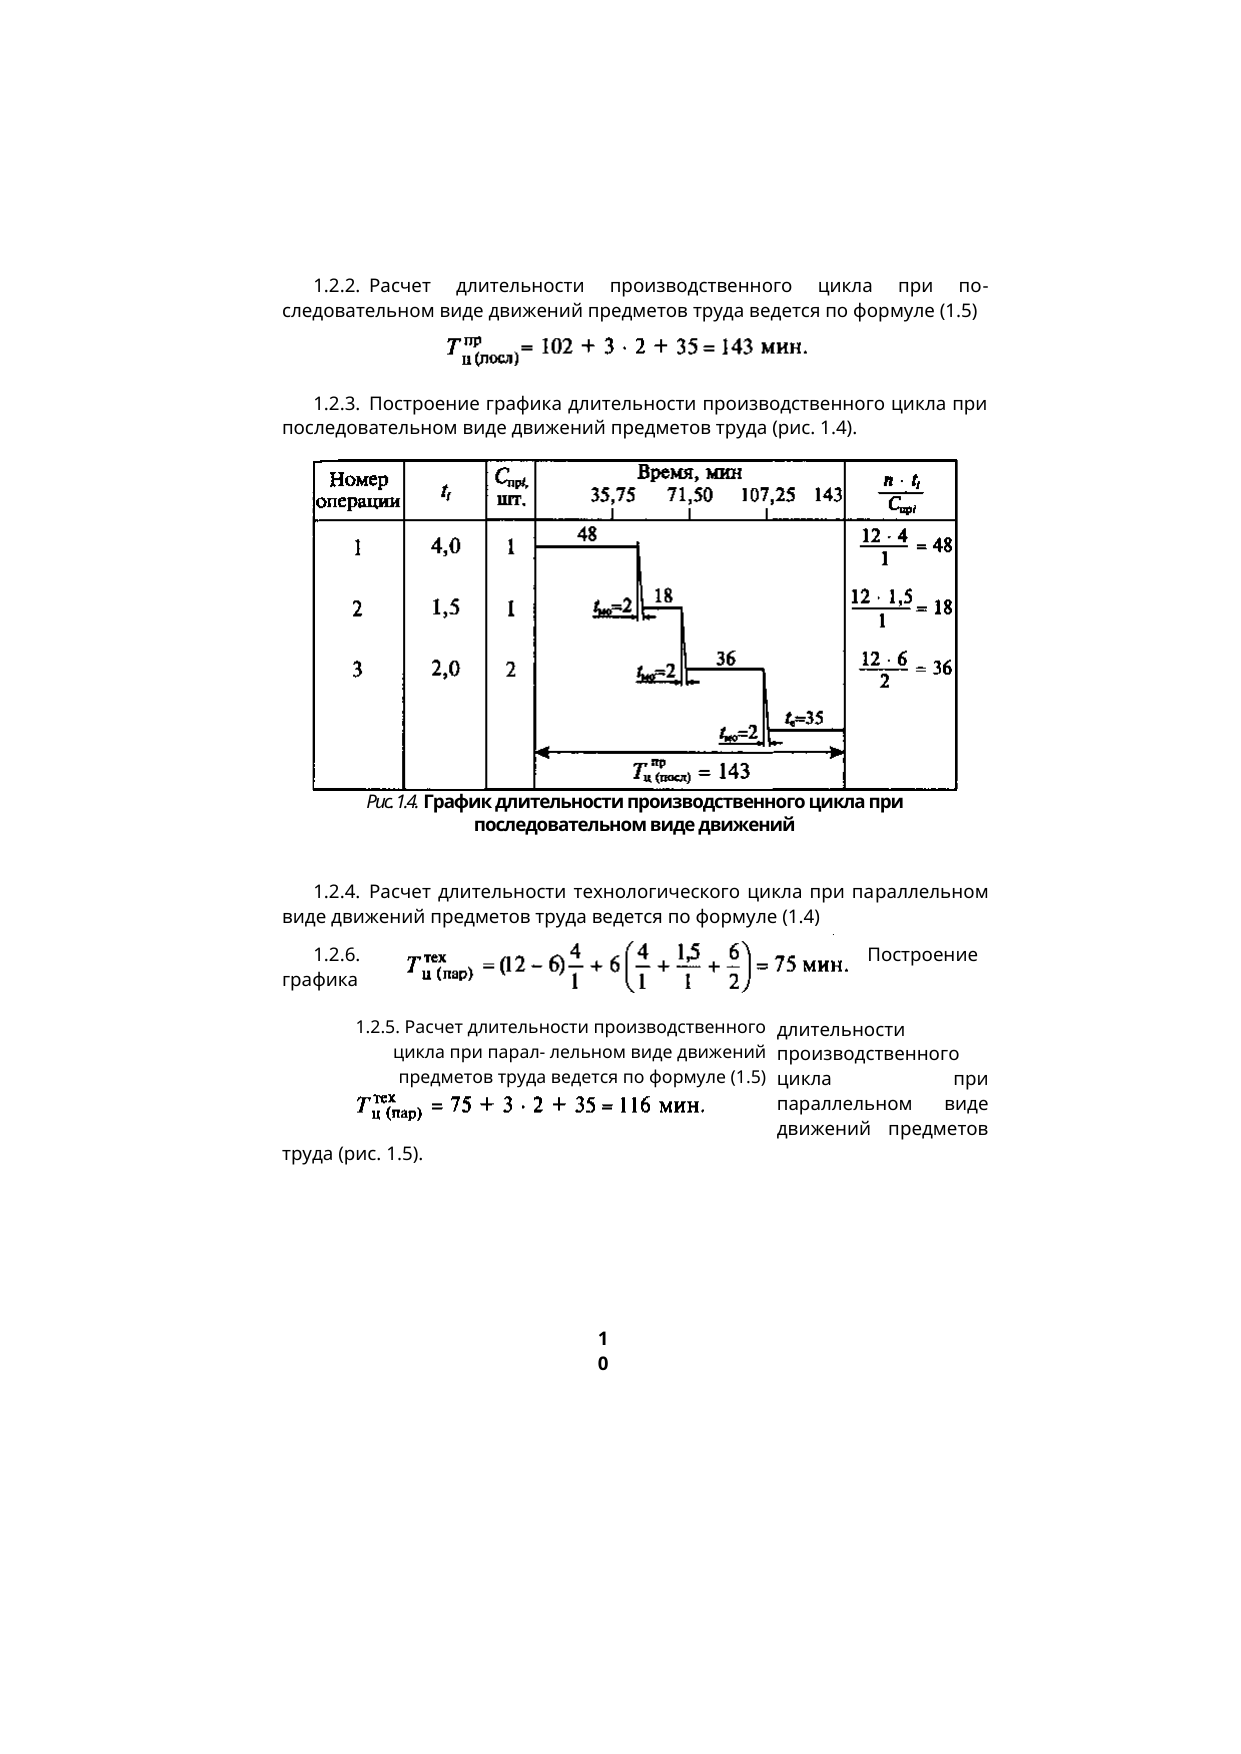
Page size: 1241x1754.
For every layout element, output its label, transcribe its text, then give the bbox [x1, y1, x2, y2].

list Построение графика длительности производственного цикла при последовательном виде движений предметов труда (рис. 1.4). [282, 391, 988, 439]
picture [312, 459, 958, 791]
list Расчет длительности технологического цикла при параллельном виде движений предметов труда ведется по формуле (1.4) [282, 879, 988, 929]
picture [387, 933, 856, 993]
text 1.2.6. Построение графика длительности производственного цикла при параллельном виде движений предметов труда (рис. 1.5). [282, 941, 988, 1165]
picture [435, 329, 835, 371]
list Расчет длительности производственного цикла при последовательном виде движений предметов труда ведется по формуле (1.5) [282, 273, 988, 322]
text Рис. 1.4. График длительности производственного цикла при последовательном виде движений [280, 791, 990, 836]
